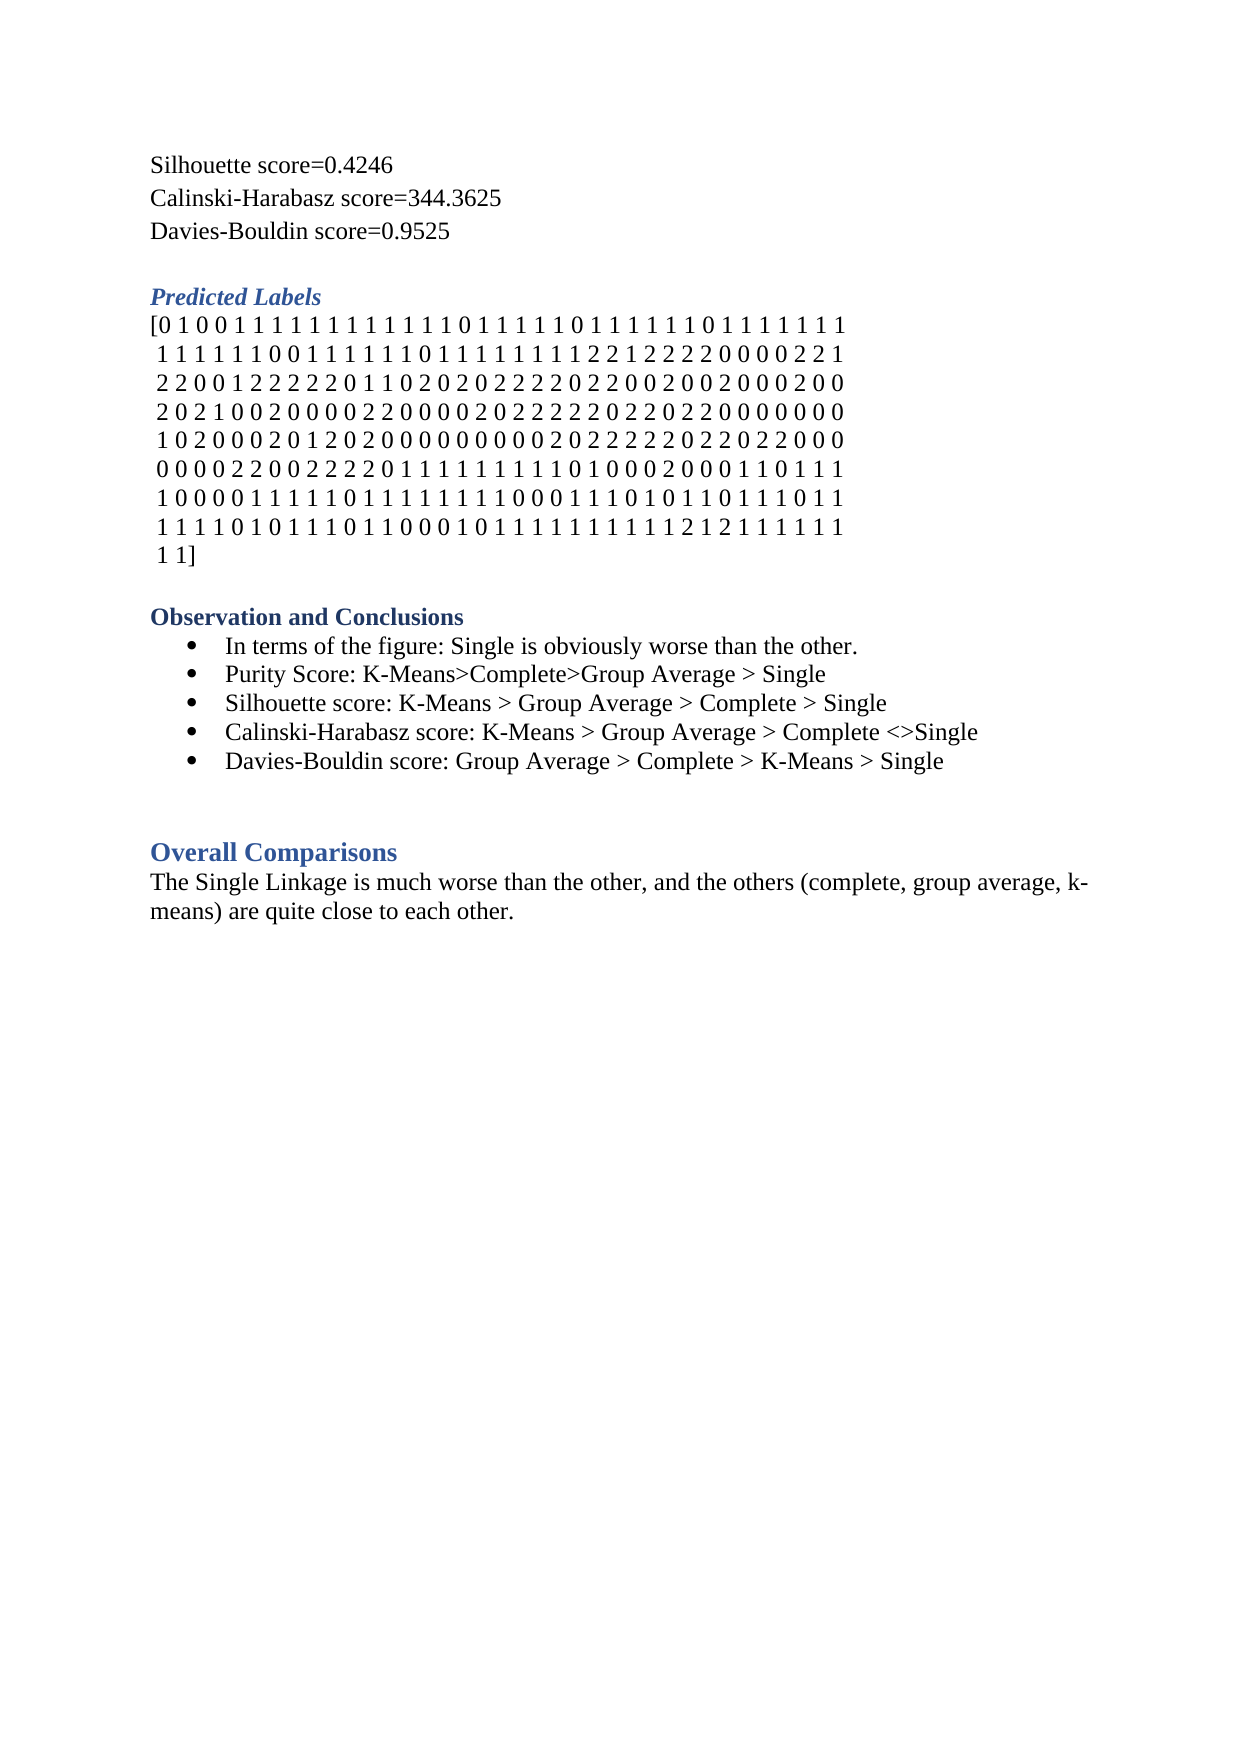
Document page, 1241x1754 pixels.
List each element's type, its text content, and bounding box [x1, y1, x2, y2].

text 1 0 0 0 0 1 1 1 1 1 0 1 1 1 1 1 1 1 1 0 0 0 1 1 1 0 1 0 1 1 0 1 1 1 0 1 1 [150, 483, 1090, 512]
text 1 1 1 1 1 1 0 0 1 1 1 1 1 1 0 1 1 1 1 1 1 1 1 2 2 1 2 2 2 2 0 0 0 0 2 2 1 [150, 339, 1090, 368]
subtitle Predicted Labels [150, 282, 1090, 310]
text The Single Linkage is much worse than the other, and the others (complete, group average, k-means) are quite close to each other. [150, 867, 1090, 925]
list Calinski-Harabasz score: K-Means > Group Average > Complete <>Single [187, 717, 1090, 746]
text 2 0 2 1 0 0 2 0 0 0 0 2 2 0 0 0 0 2 0 2 2 2 2 2 0 2 2 0 2 2 0 0 0 0 0 0 0 [150, 397, 1090, 425]
text 1 0 2 0 0 0 2 0 1 2 0 2 0 0 0 0 0 0 0 0 0 2 0 2 2 2 2 2 0 2 2 0 2 2 0 0 0 [150, 425, 1090, 454]
subtitle Calinski-Harabasz score=344.3625 [150, 183, 1090, 212]
list Silhouette score: K-Means > Group Average > Complete > Single [187, 688, 1090, 717]
text [0 1 0 0 1 1 1 1 1 1 1 1 1 1 1 1 0 1 1 1 1 1 0 1 1 1 1 1 1 0 1 1 1 1 1 1 1 [150, 310, 1090, 339]
list Davies-Bouldin score: Group Average > Complete > K-Means > Single [187, 746, 1090, 774]
subtitle Overall Comparisons [150, 836, 1090, 867]
subtitle Observation and Conclusions [150, 602, 1090, 631]
list In terms of the figure: Single is obviously worse than the other. [187, 631, 1090, 659]
text 2 2 0 0 1 2 2 2 2 2 0 1 1 0 2 0 2 0 2 2 2 2 0 2 2 0 0 2 0 0 2 0 0 0 2 0 0 [150, 368, 1090, 397]
text 1 1 1 1 0 1 0 1 1 1 0 1 1 0 0 0 1 0 1 1 1 1 1 1 1 1 1 1 2 1 2 1 1 1 1 1 1 [150, 512, 1090, 540]
text 0 0 0 0 2 2 0 0 2 2 2 2 0 1 1 1 1 1 1 1 1 1 0 1 0 0 0 2 0 0 0 1 1 0 1 1 1 [150, 454, 1090, 483]
list Purity Score: K-Means>Complete>Group Average > Single [187, 659, 1090, 688]
subtitle Silhouette score=0.4246 [150, 150, 1090, 179]
text 1 1] [150, 540, 1090, 569]
subtitle Davies-Bouldin score=0.9525 [150, 216, 1090, 244]
